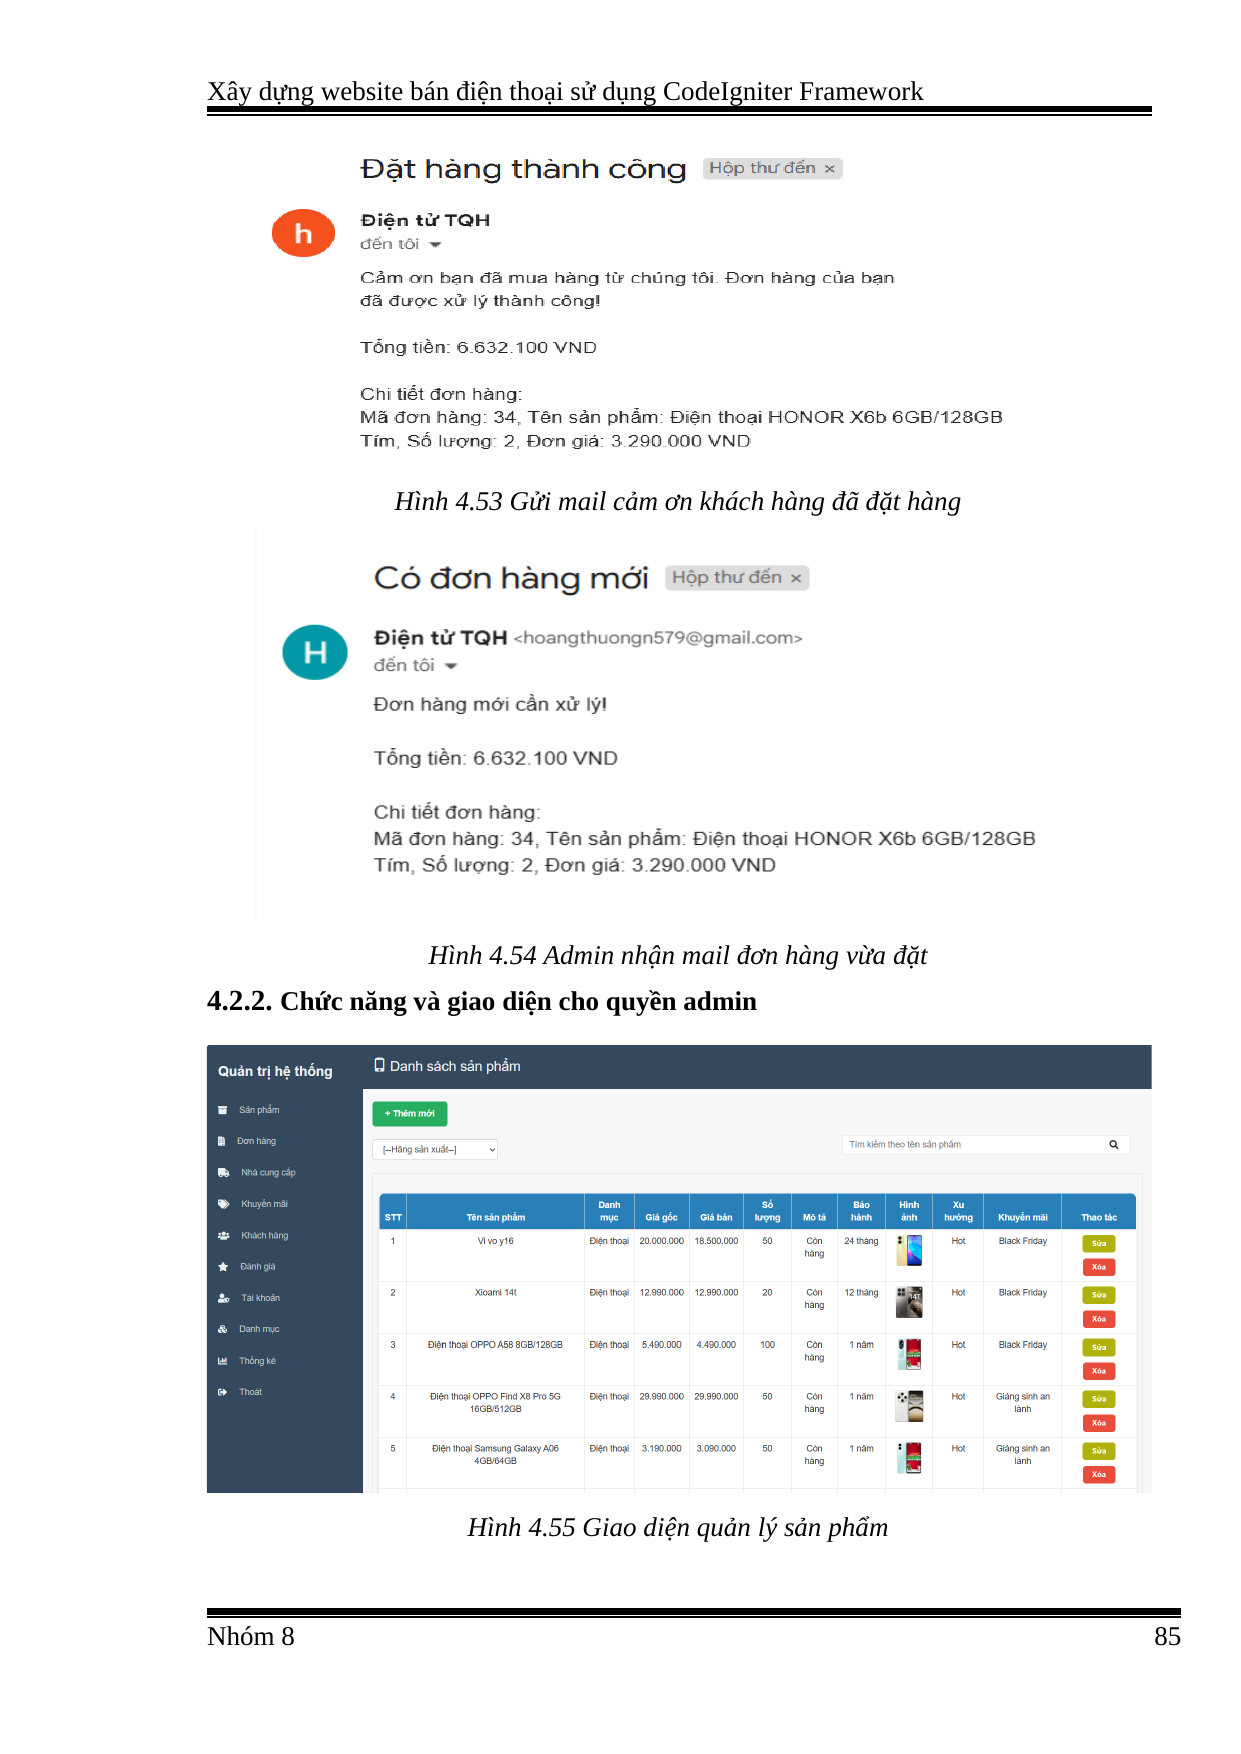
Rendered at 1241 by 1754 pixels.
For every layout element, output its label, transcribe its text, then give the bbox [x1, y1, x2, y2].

picture [255, 529, 1104, 920]
picture [206, 1045, 1152, 1493]
subtitle Chức năng và giao diện cho quyền admin [207, 983, 1152, 1016]
picture [247, 118, 1111, 467]
